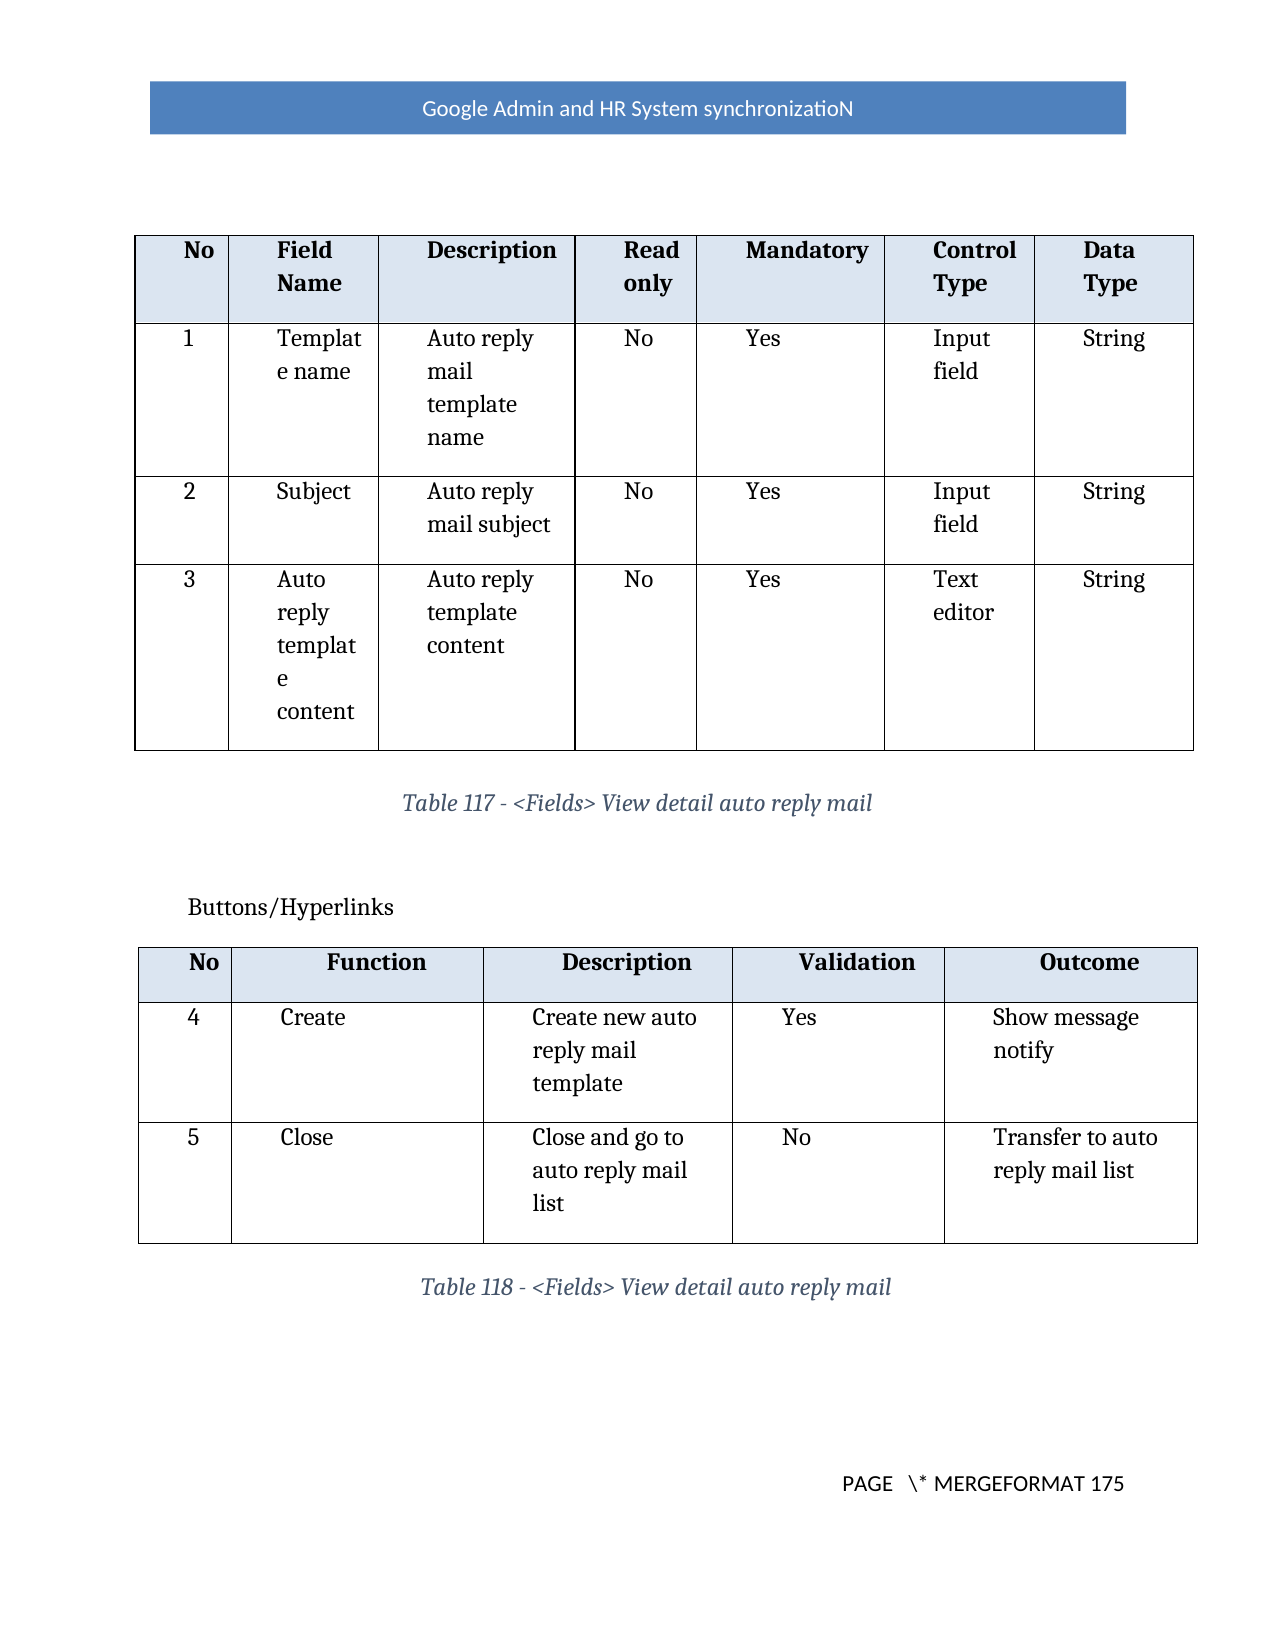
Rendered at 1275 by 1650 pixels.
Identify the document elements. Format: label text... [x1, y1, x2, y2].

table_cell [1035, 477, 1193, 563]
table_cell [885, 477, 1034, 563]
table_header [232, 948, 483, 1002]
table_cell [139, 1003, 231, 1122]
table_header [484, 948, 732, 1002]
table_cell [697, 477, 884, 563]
text Table 118 - <Fields> View detail auto reply mail [187, 1273, 1125, 1302]
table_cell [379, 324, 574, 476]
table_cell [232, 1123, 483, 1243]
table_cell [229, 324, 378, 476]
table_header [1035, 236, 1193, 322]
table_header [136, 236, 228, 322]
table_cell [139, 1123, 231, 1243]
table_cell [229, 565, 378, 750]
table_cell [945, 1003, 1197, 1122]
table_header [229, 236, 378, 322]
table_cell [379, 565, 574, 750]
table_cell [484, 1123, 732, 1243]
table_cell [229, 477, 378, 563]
text Buttons/Hyperlinks [187, 893, 1125, 922]
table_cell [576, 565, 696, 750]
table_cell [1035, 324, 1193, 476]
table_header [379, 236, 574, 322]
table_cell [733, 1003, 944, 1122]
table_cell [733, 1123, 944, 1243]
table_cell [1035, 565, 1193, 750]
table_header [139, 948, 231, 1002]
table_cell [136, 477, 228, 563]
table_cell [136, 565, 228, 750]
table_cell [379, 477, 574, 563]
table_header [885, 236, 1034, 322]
text Table 117 - <Fields> View detail auto reply mail [150, 751, 1125, 817]
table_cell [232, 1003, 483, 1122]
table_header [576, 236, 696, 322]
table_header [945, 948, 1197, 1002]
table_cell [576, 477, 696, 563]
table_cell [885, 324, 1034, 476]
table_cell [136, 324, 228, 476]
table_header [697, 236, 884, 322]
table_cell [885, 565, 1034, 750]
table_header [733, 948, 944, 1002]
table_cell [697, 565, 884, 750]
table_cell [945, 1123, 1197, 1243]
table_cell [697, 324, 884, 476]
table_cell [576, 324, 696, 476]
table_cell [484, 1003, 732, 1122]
